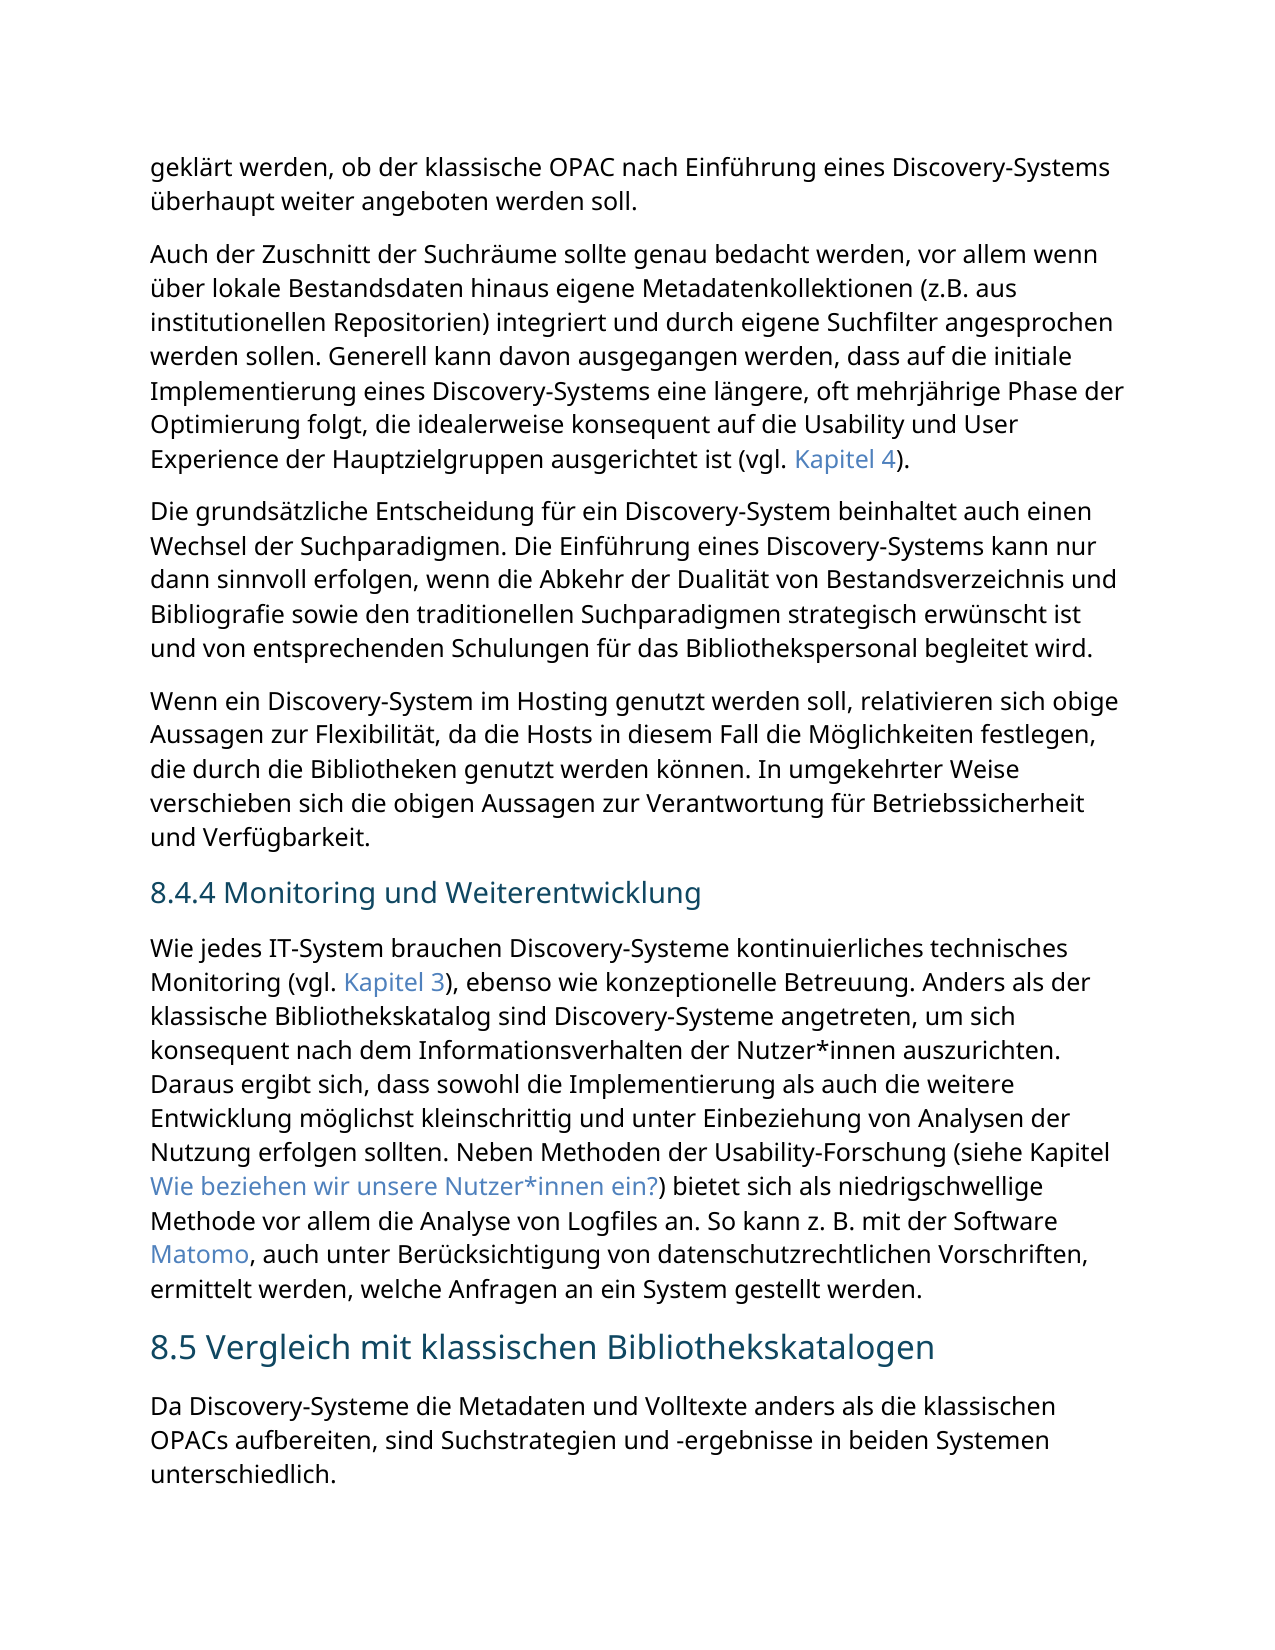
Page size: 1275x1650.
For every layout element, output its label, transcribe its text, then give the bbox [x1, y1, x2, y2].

subtitle 8.5 Vergleich mit klassischen Bibliothekskatalogen [150, 1324, 1125, 1369]
subtitle 8.4.4 Monitoring und Weiterentwicklung [150, 872, 1125, 912]
text Wenn ein Discovery-System im Hosting genutzt werden soll, relativieren sich obige Aussagen zur Flexibilität, da die Hosts in diesem Fall die Möglichkeiten festlegen, die durch die Bibliotheken genutzt werden können. In umgekehrter Weise verschieben sich die obigen Aussagen zur Verantwortung für Betriebssicherheit und Verfügbarkeit. [150, 683, 1125, 853]
text Da Discovery-Systeme die Metadaten und Volltexte anders als die klassischen OPACs aufbereiten, sind Suchstrategien und -ergebnisse in beiden Systemen unterschiedlich. [150, 1388, 1125, 1490]
text Auch der Zuschnitt der Suchräume sollte genau bedacht werden, vor allem wenn über lokale Bestandsdaten hinaus eigene Metadatenkollektionen (z.B. aus institutionellen Repositorien) integriert und durch eigene Suchfilter angesprochen werden sollen. Generell kann davon ausgegangen werden, dass auf die initiale Implementierung eines Discovery-Systems eine längere, oft mehrjährige Phase der Optimierung folgt, die idealerweise konsequent auf die Usability und User Experience der Hauptzielgruppen ausgerichtet ist (vgl. Kapitel 4). [150, 237, 1125, 475]
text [150, 150, 1125, 218]
text Wie jedes IT-System brauchen Discovery-Systeme kontinuierliches technisches Monitoring (vgl. Kapitel 3), ebenso wie konzeptionelle Betreuung. Anders als der klassische Bibliothekskatalog sind Discovery-Systeme angetreten, um sich konsequent nach dem Informationsverhalten der Nutzer*innen auszurichten. Daraus ergibt sich, dass sowohl die Implementierung als auch die weitere Entwicklung möglichst kleinschrittig und unter Einbeziehung von Analysen der Nutzung erfolgen sollten. Neben Methoden der Usability-Forschung (siehe Kapitel Wie beziehen wir unsere Nutzer*innen ein?) bietet sich als niedrigschwellige Methode vor allem die Analyse von Logfiles an. So kann z. B. mit der Software Matomo, auch unter Berücksichtigung von datenschutzrechtlichen Vorschriften, ermittelt werden, welche Anfragen an ein System gestellt werden. [150, 931, 1125, 1305]
text Die grundsätzliche Entscheidung für ein Discovery-System beinhaltet auch einen Wechsel der Suchparadigmen. Die Einführung eines Discovery-Systems kann nur dann sinnvoll erfolgen, wenn die Abkehr der Dualität von Bestandsverzeichnis und Bibliografie sowie den traditionellen Suchparadigmen strategisch erwünscht ist und von entsprechenden Schulungen für das Bibliothekspersonal begleitet wird. [150, 494, 1125, 664]
